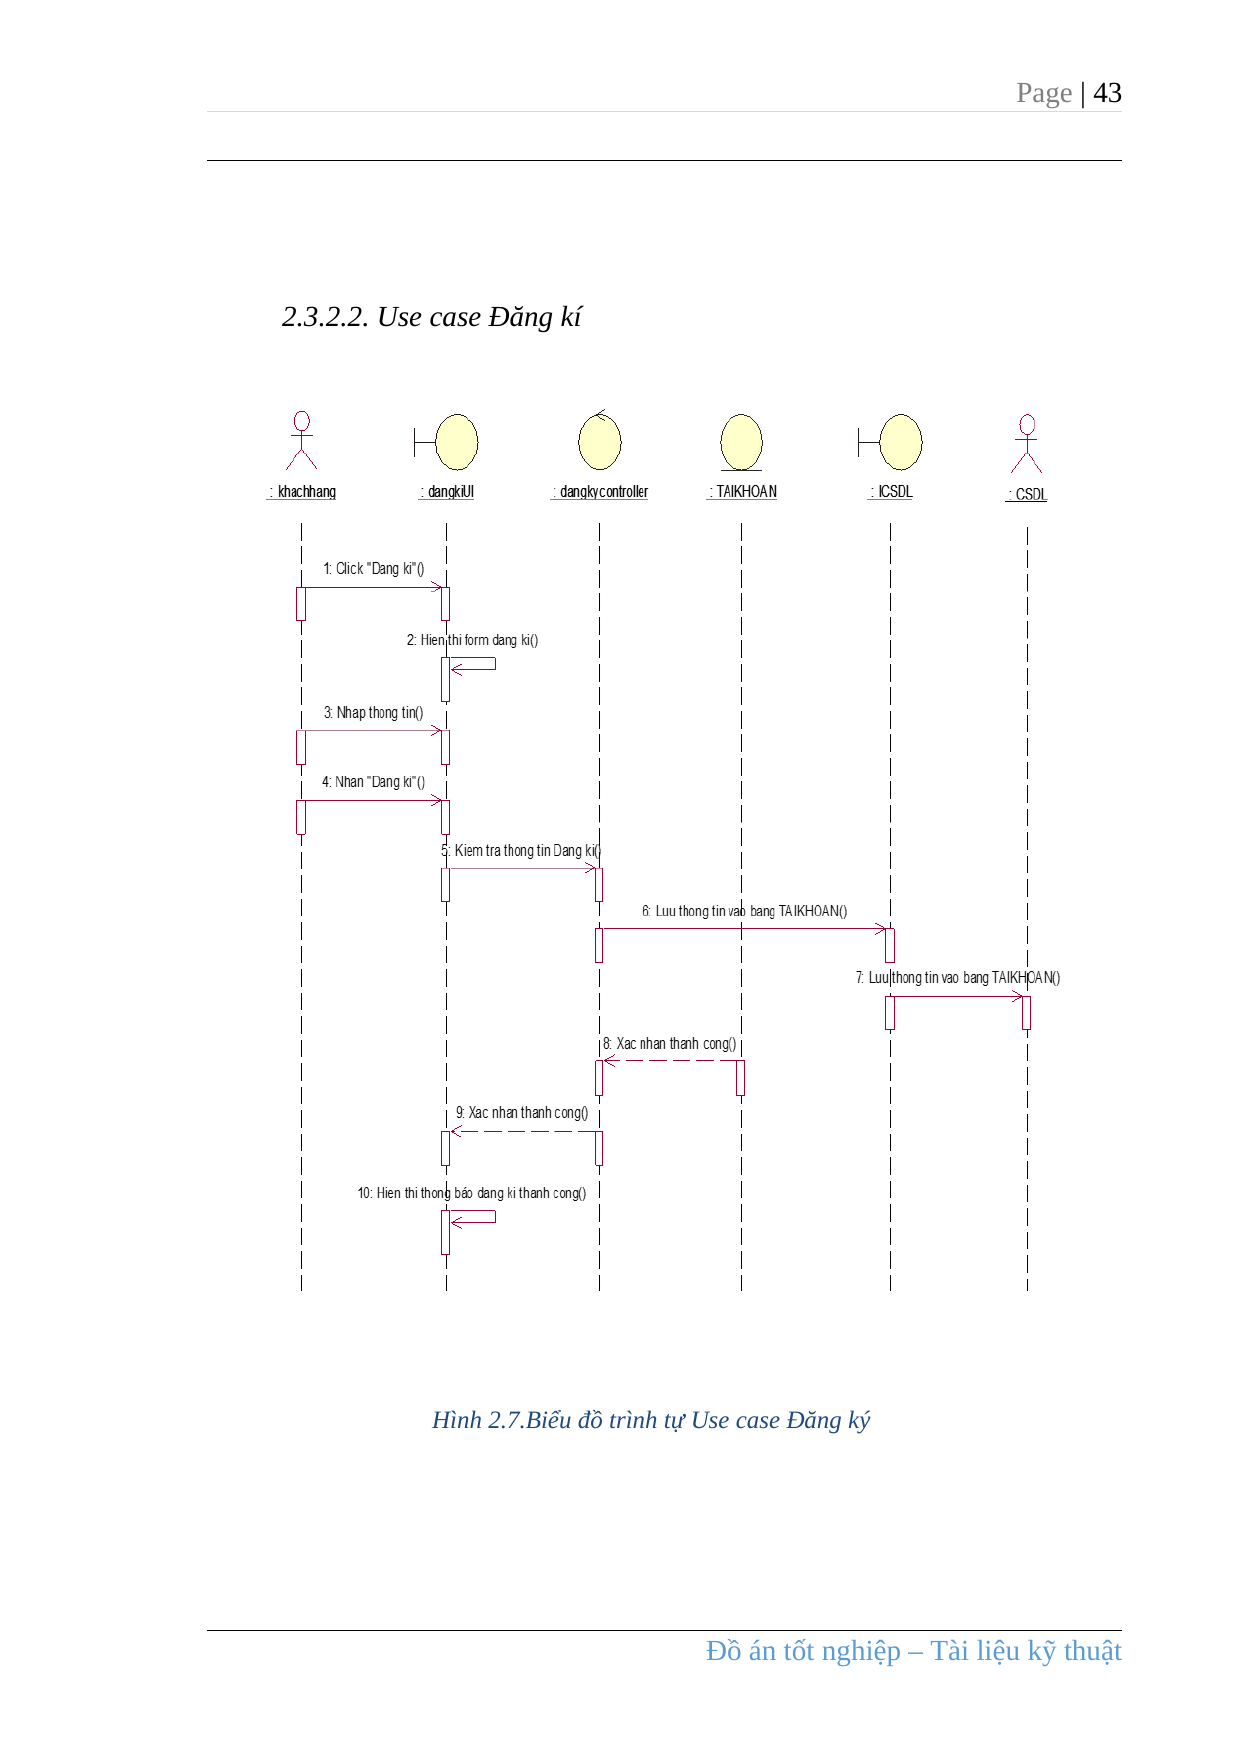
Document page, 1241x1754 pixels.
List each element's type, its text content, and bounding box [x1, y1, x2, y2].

subtitle 2.3.2.2. Use case Đăng kí [282, 299, 1122, 332]
picture [206, 361, 1122, 1377]
